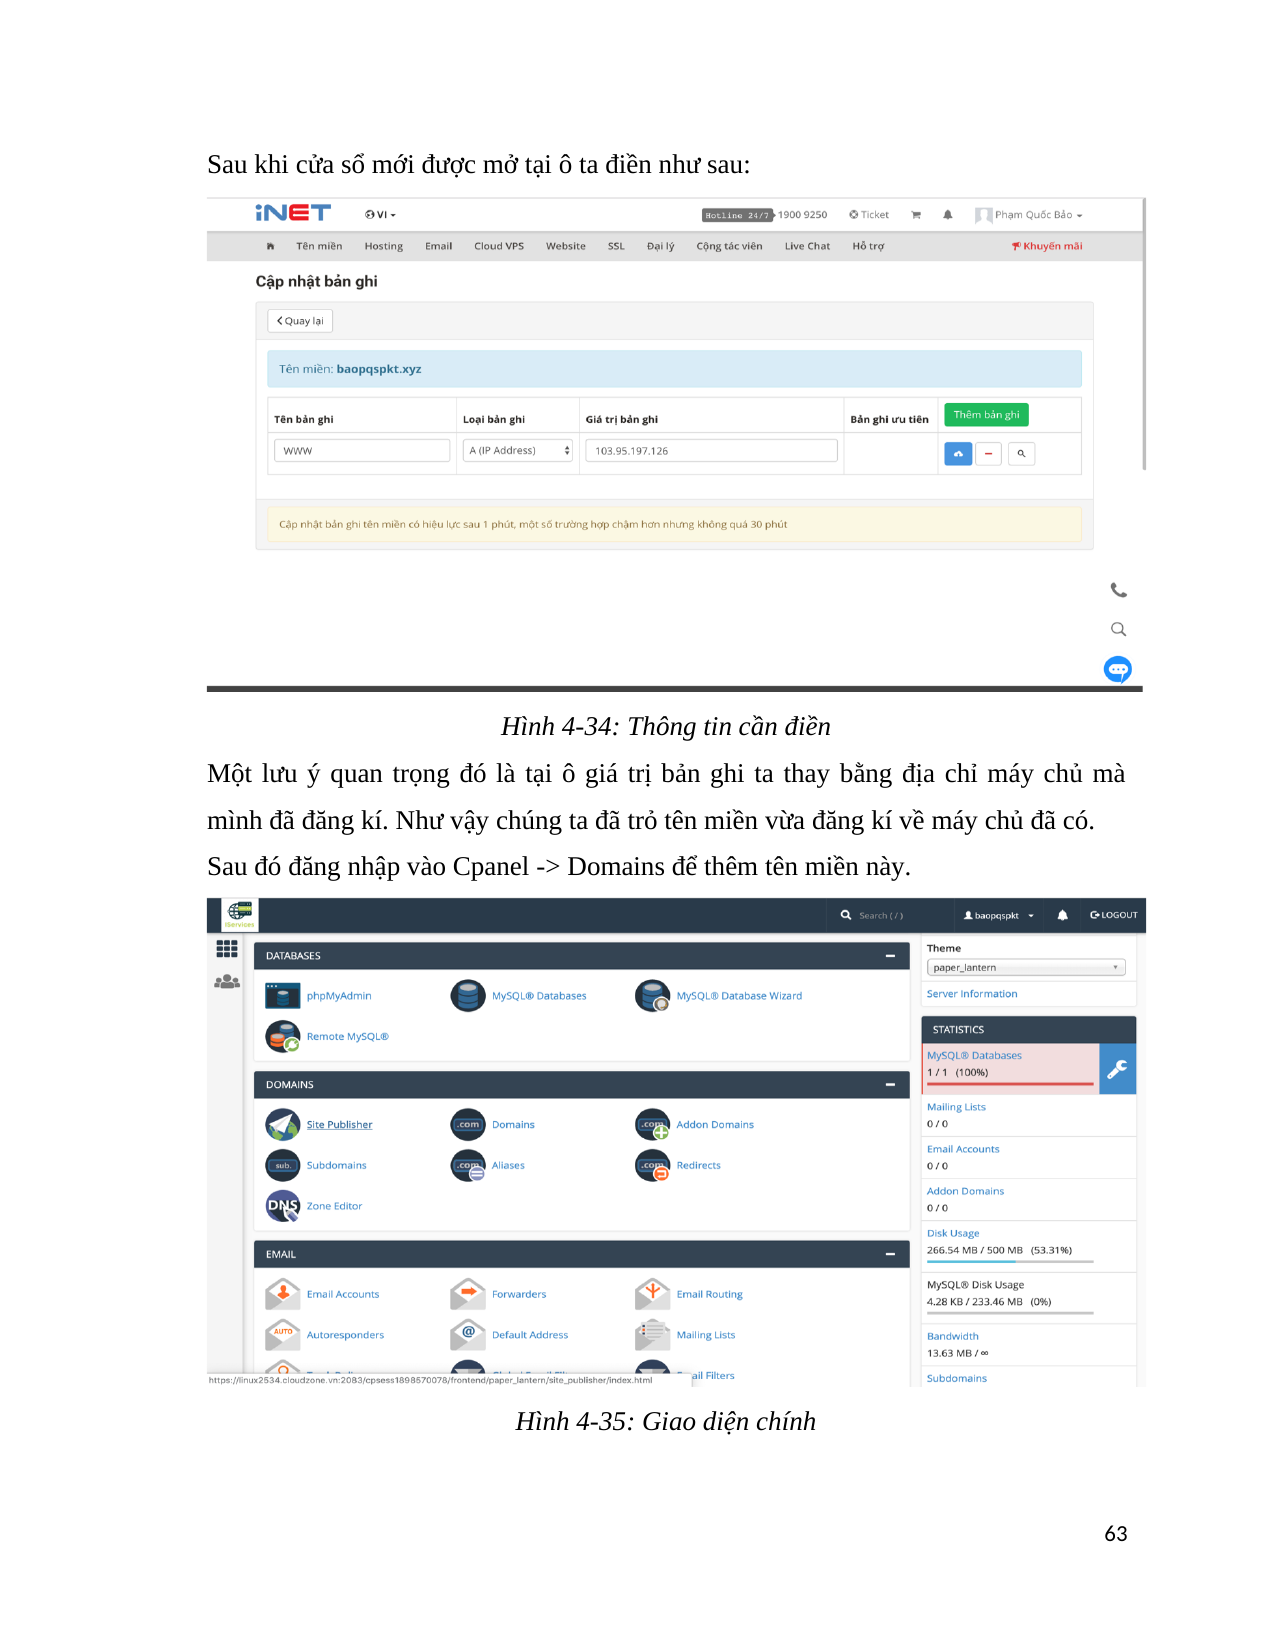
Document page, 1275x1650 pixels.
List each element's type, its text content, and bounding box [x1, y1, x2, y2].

picture [206, 897, 1147, 1387]
text Sau khi cửa sổ mới được mở tại ô ta điền như sau: [207, 148, 1127, 179]
text Sau đó đăng nhập vào Cpanel -> Domains để thêm tên miền này. [207, 851, 1127, 882]
picture [206, 197, 1147, 692]
text Một lưu ý quan trọng đó là tại ô giá trị bản ghi ta thay bằng địa chỉ máy chủ mà mình đã đăng kí. Như vậy chúng ta đã trỏ tên miền vừa đăng kí về máy chủ đã có. [207, 757, 1127, 835]
